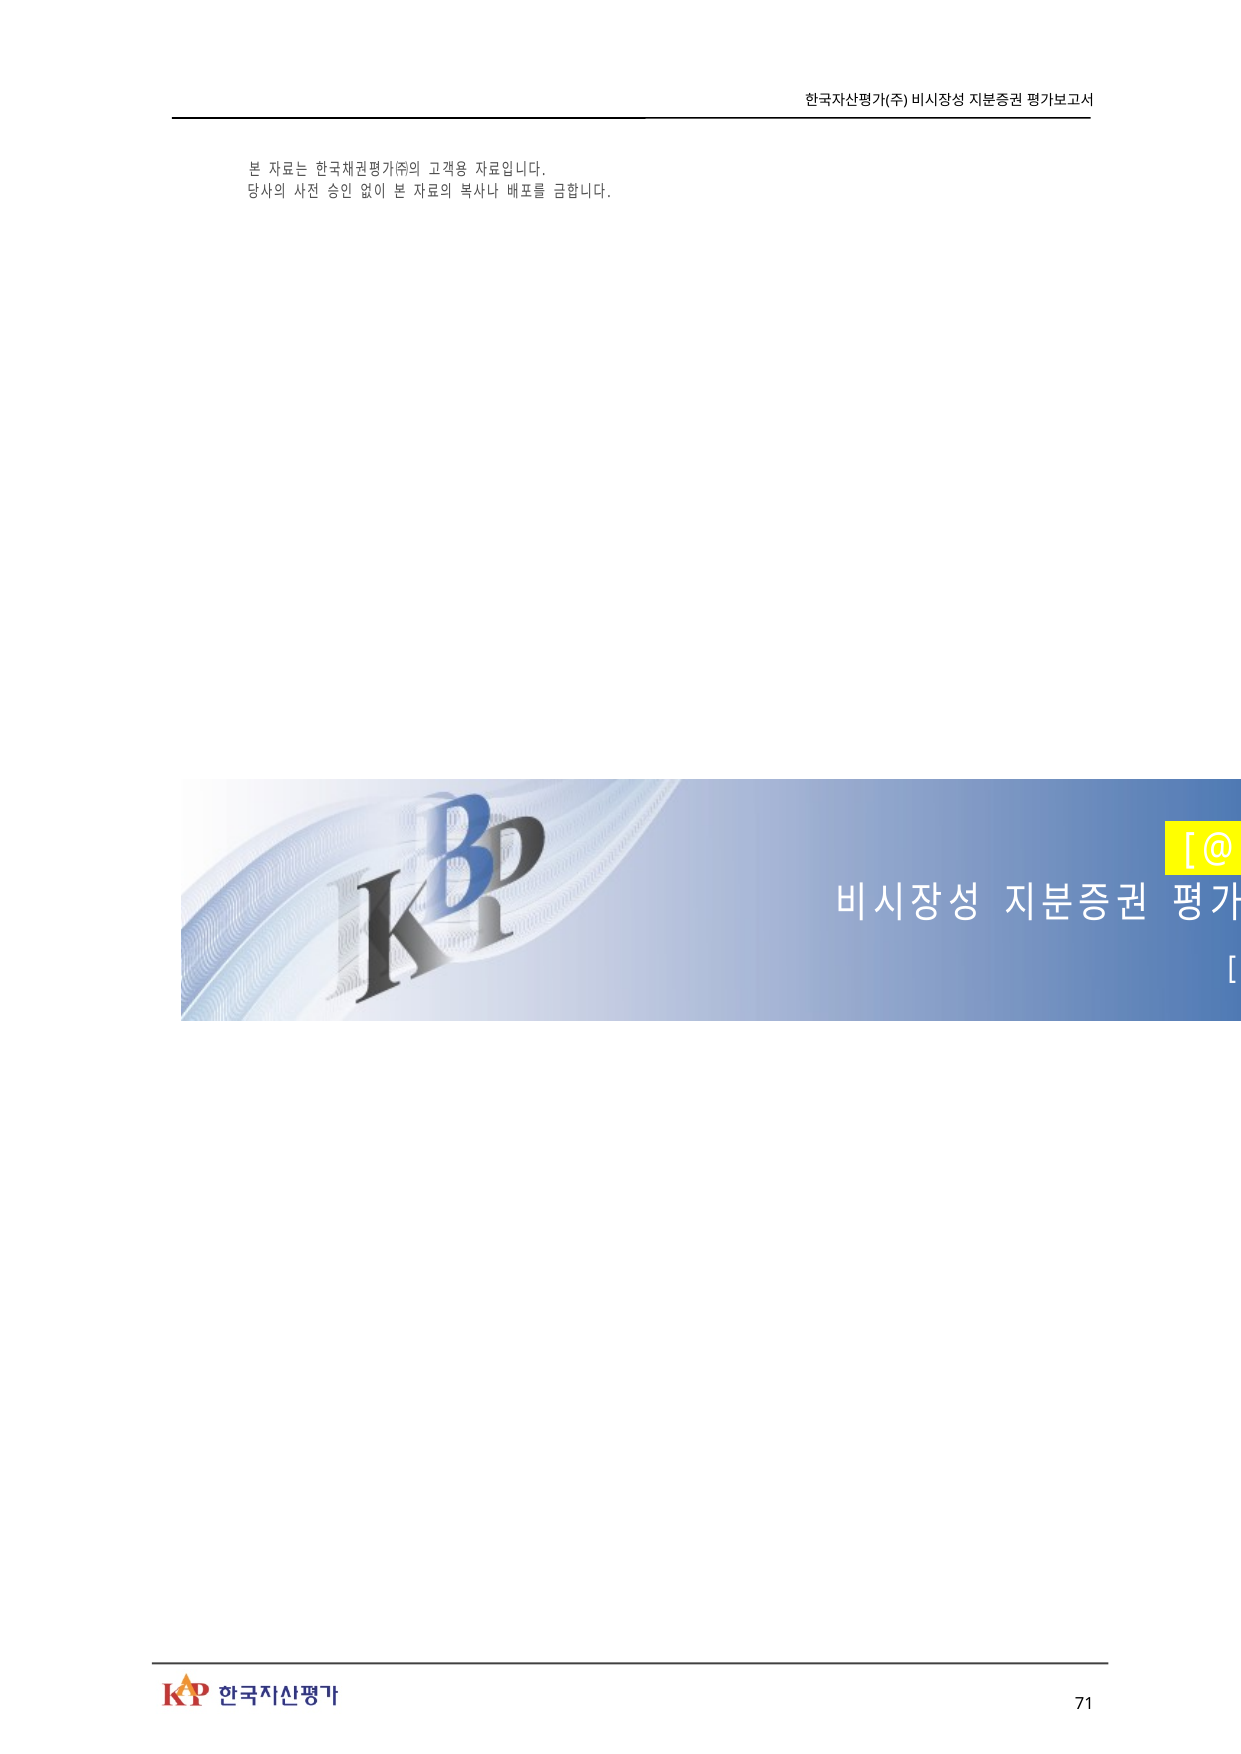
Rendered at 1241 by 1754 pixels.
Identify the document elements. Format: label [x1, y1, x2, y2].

picture [155, 1669, 345, 1714]
